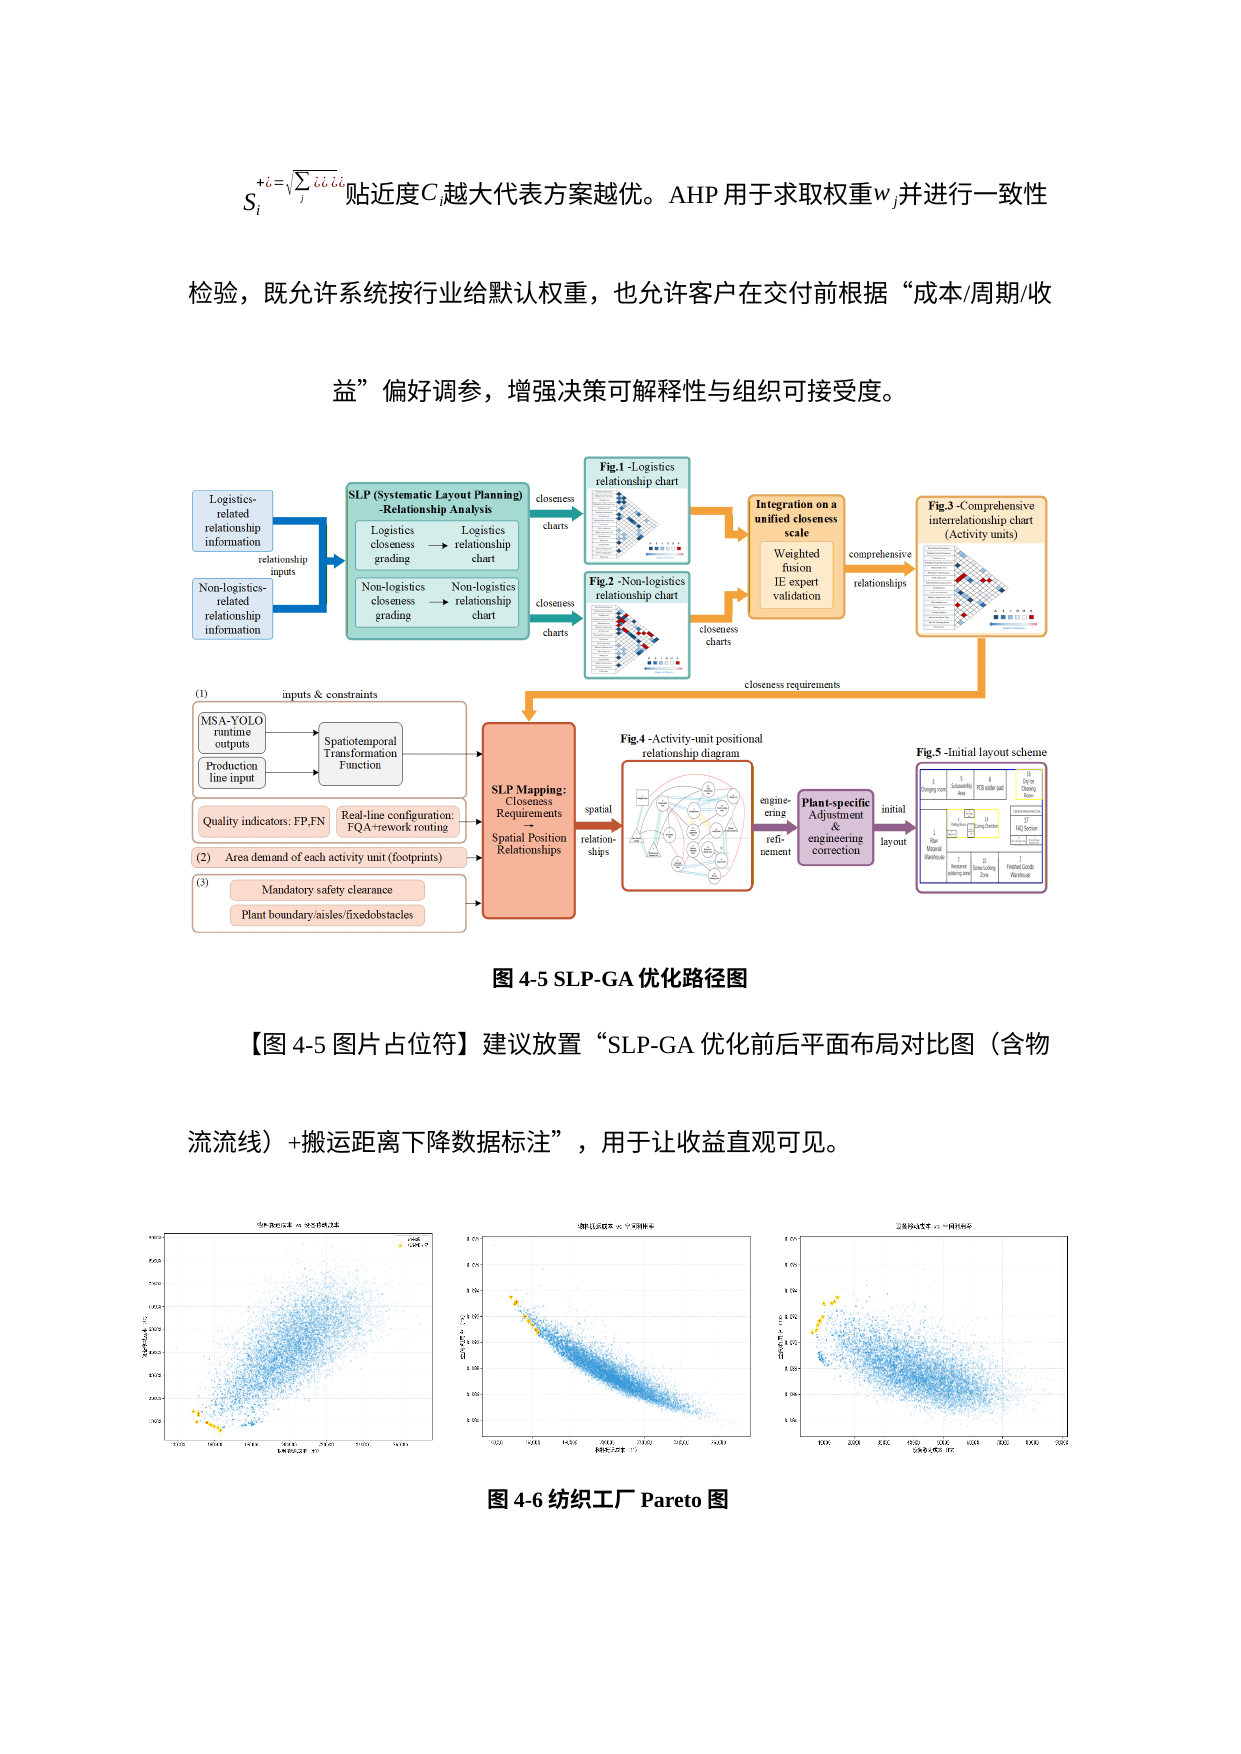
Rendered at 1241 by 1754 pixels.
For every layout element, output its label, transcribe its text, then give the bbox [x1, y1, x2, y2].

text 图4-5 SLP-GA优化路径图 [187, 961, 1053, 993]
picture [187, 456, 1053, 933]
picture [457, 1219, 753, 1456]
table_header [446, 1208, 764, 1482]
table_header [129, 1208, 446, 1482]
text 【图4-5 图片占位符】建议放置“SLP-GA优化前后平面布局对比图（含物流流线）+搬运距离下降数据标注”，用于让收益直观可见。 [187, 1010, 1053, 1173]
picture [775, 1219, 1071, 1456]
text 贴近度越大代表方案越优。AHP用于求取权重并进行一致性检验，既允许系统按行业给默认权重，也允许客户在交付前根据“成本/周期/收益”偏好调参，增强决策可解释性与组织可接受度。 [187, 162, 1053, 422]
picture [139, 1219, 435, 1456]
table_header [764, 1208, 1088, 1482]
table_cell 图4-6 纺织工厂Pareto 图 [129, 1482, 1088, 1514]
